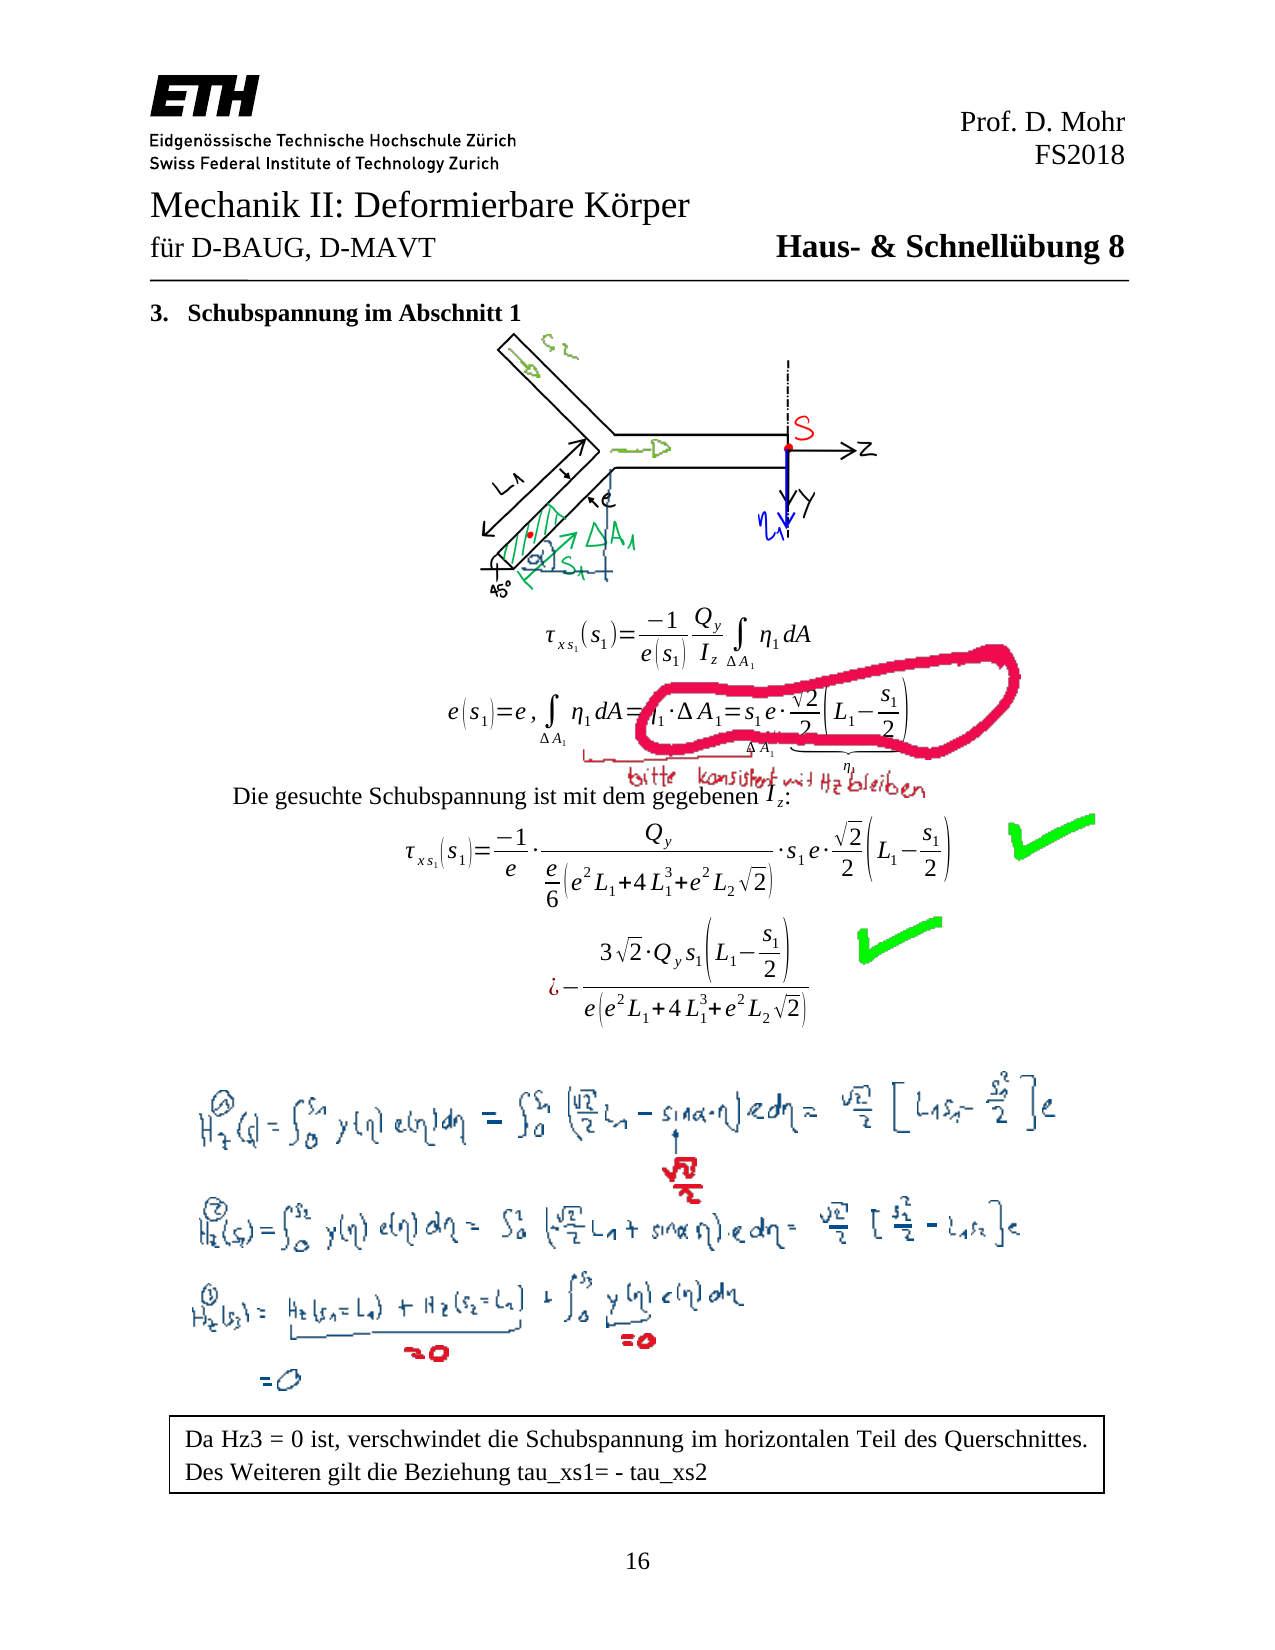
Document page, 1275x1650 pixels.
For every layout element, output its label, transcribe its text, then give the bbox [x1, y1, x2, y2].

picture [502, 1209, 526, 1239]
picture [281, 1203, 311, 1252]
picture [199, 1197, 253, 1248]
picture [487, 1120, 502, 1124]
picture [326, 1227, 336, 1250]
picture [828, 1225, 850, 1229]
picture [673, 1184, 703, 1204]
picture [971, 1200, 1020, 1247]
picture [192, 1283, 249, 1332]
picture [892, 1196, 911, 1221]
picture [429, 1345, 449, 1362]
picture [750, 1217, 796, 1249]
picture [917, 1090, 975, 1123]
picture [568, 1085, 598, 1141]
picture [992, 1106, 1007, 1123]
picture [677, 1280, 701, 1311]
picture [820, 1202, 848, 1223]
picture [607, 1229, 616, 1240]
picture [395, 1108, 437, 1146]
picture [340, 1213, 367, 1250]
picture [480, 330, 878, 598]
picture [534, 1123, 544, 1137]
picture [289, 1285, 523, 1340]
list Die gesuchte Schubspannung ist mit dem gegebenen : [232, 779, 1125, 811]
picture [534, 1090, 550, 1113]
picture [768, 1092, 798, 1133]
picture [546, 1206, 587, 1249]
picture [260, 1227, 275, 1234]
picture [518, 1092, 530, 1138]
picture [652, 1221, 688, 1239]
picture [842, 1085, 874, 1111]
picture [637, 1333, 656, 1349]
picture [893, 1224, 914, 1228]
picture [1020, 1075, 1036, 1131]
picture [626, 1220, 638, 1238]
picture [564, 1271, 592, 1322]
picture [583, 643, 1021, 798]
picture [442, 1107, 466, 1145]
picture [986, 1071, 1011, 1103]
picture [336, 1107, 382, 1144]
picture [692, 1213, 721, 1251]
picture [892, 1082, 910, 1133]
picture [257, 1308, 267, 1318]
picture [709, 1281, 744, 1306]
picture [871, 1209, 882, 1239]
picture [662, 1157, 697, 1182]
picture [466, 1222, 479, 1230]
picture [747, 1103, 764, 1119]
picture [606, 1280, 651, 1328]
picture [836, 1231, 846, 1244]
picture [426, 1211, 458, 1243]
picture [605, 1103, 627, 1129]
picture [621, 1334, 635, 1339]
picture [592, 1220, 603, 1236]
picture [662, 1292, 672, 1303]
picture [622, 1341, 633, 1346]
picture [728, 1226, 745, 1243]
picture [544, 1291, 552, 1308]
picture [949, 1216, 967, 1239]
picture [661, 1090, 740, 1154]
picture [1042, 1099, 1057, 1117]
picture [855, 914, 945, 965]
picture [925, 1223, 939, 1227]
picture [902, 1229, 914, 1241]
list Schubspannung im Abschnitt 1 [150, 298, 1125, 327]
picture [380, 1212, 417, 1246]
picture [1006, 811, 1098, 861]
picture [277, 1369, 301, 1391]
picture [199, 1090, 279, 1150]
picture [404, 1347, 425, 1359]
picture [803, 1107, 817, 1117]
picture [858, 1115, 871, 1128]
picture [289, 1097, 326, 1149]
